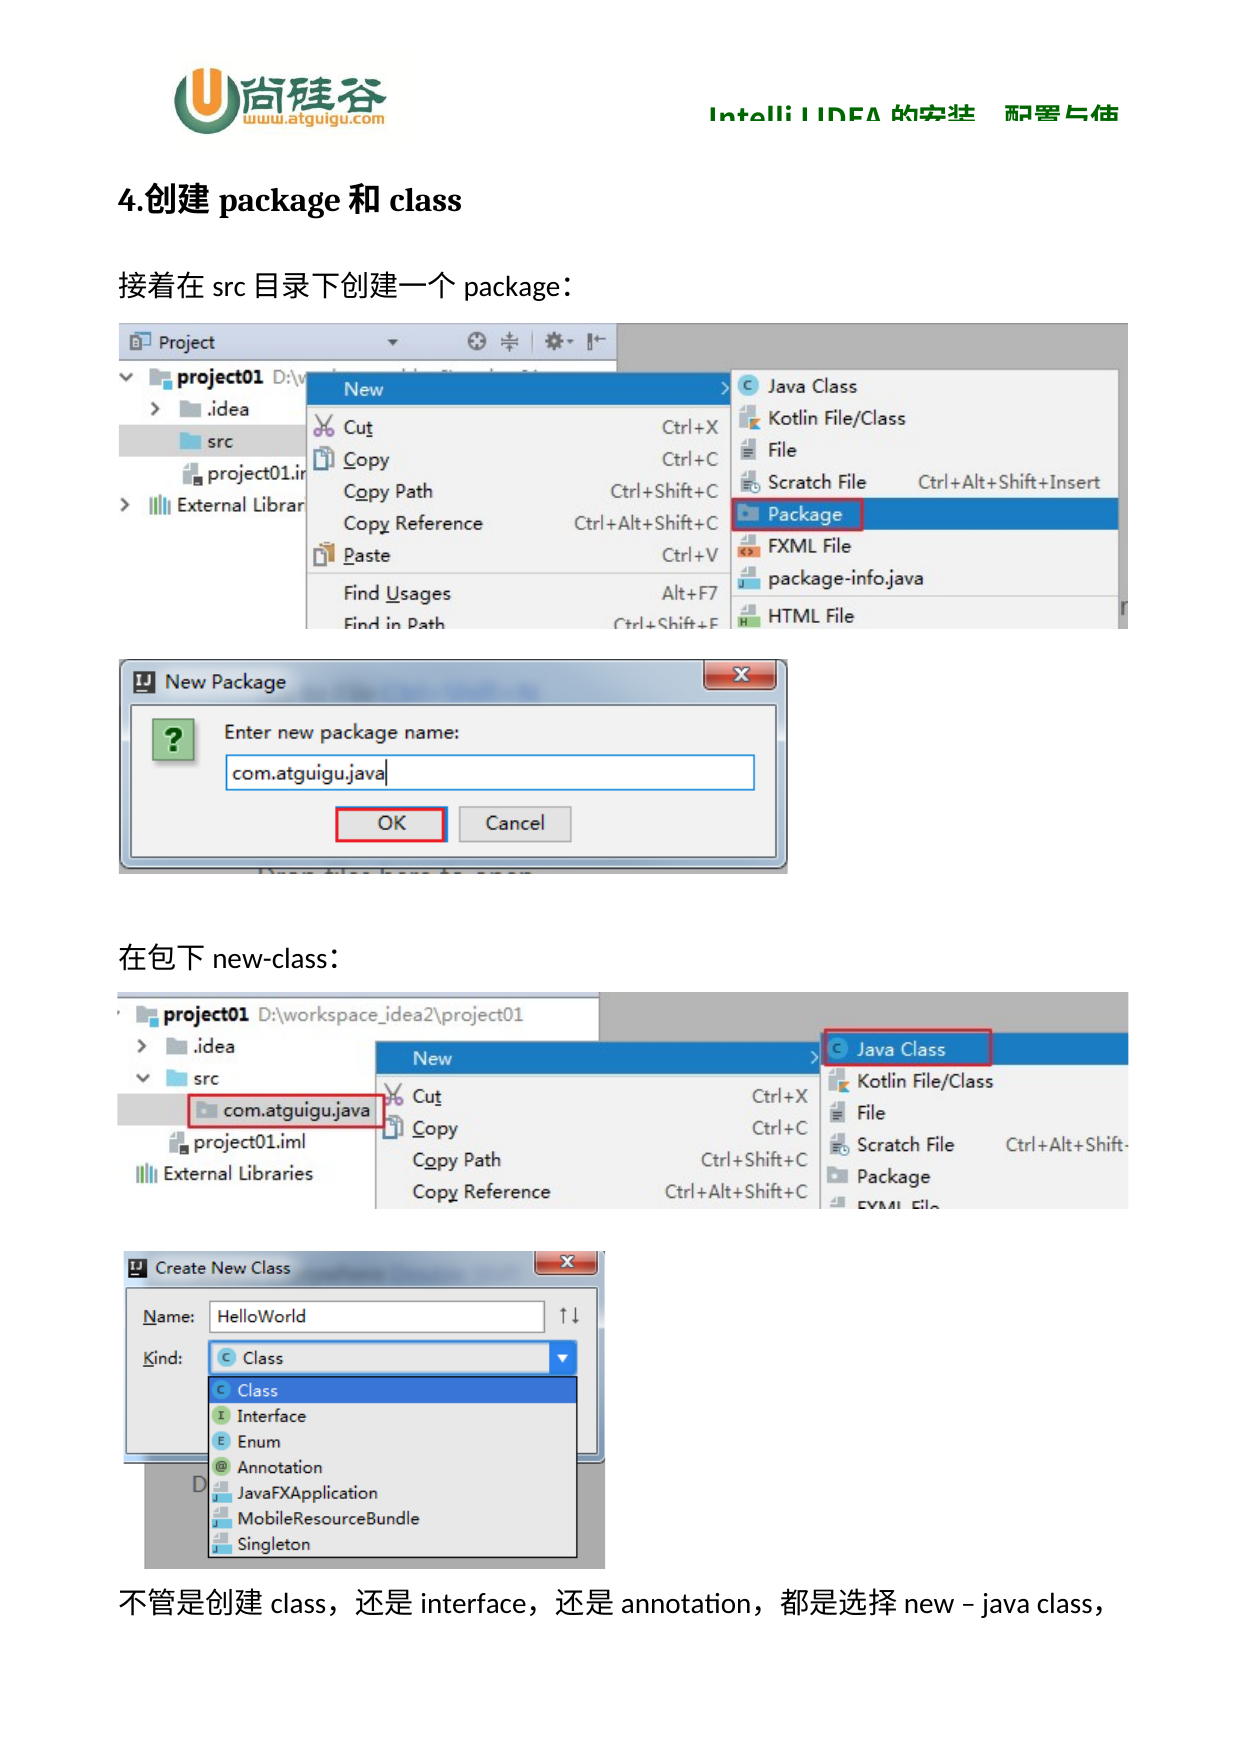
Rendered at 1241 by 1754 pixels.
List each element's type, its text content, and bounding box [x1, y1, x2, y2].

picture [118, 323, 1128, 629]
text 接着在 src 目录下创建一个 package： [118, 262, 1213, 305]
text 在包下 new-class： [118, 935, 1213, 977]
picture [170, 50, 414, 149]
picture [117, 992, 1129, 1209]
picture [118, 659, 788, 874]
picture [123, 1251, 606, 1569]
subtitle 4.创建 package 和 class [118, 162, 1213, 223]
